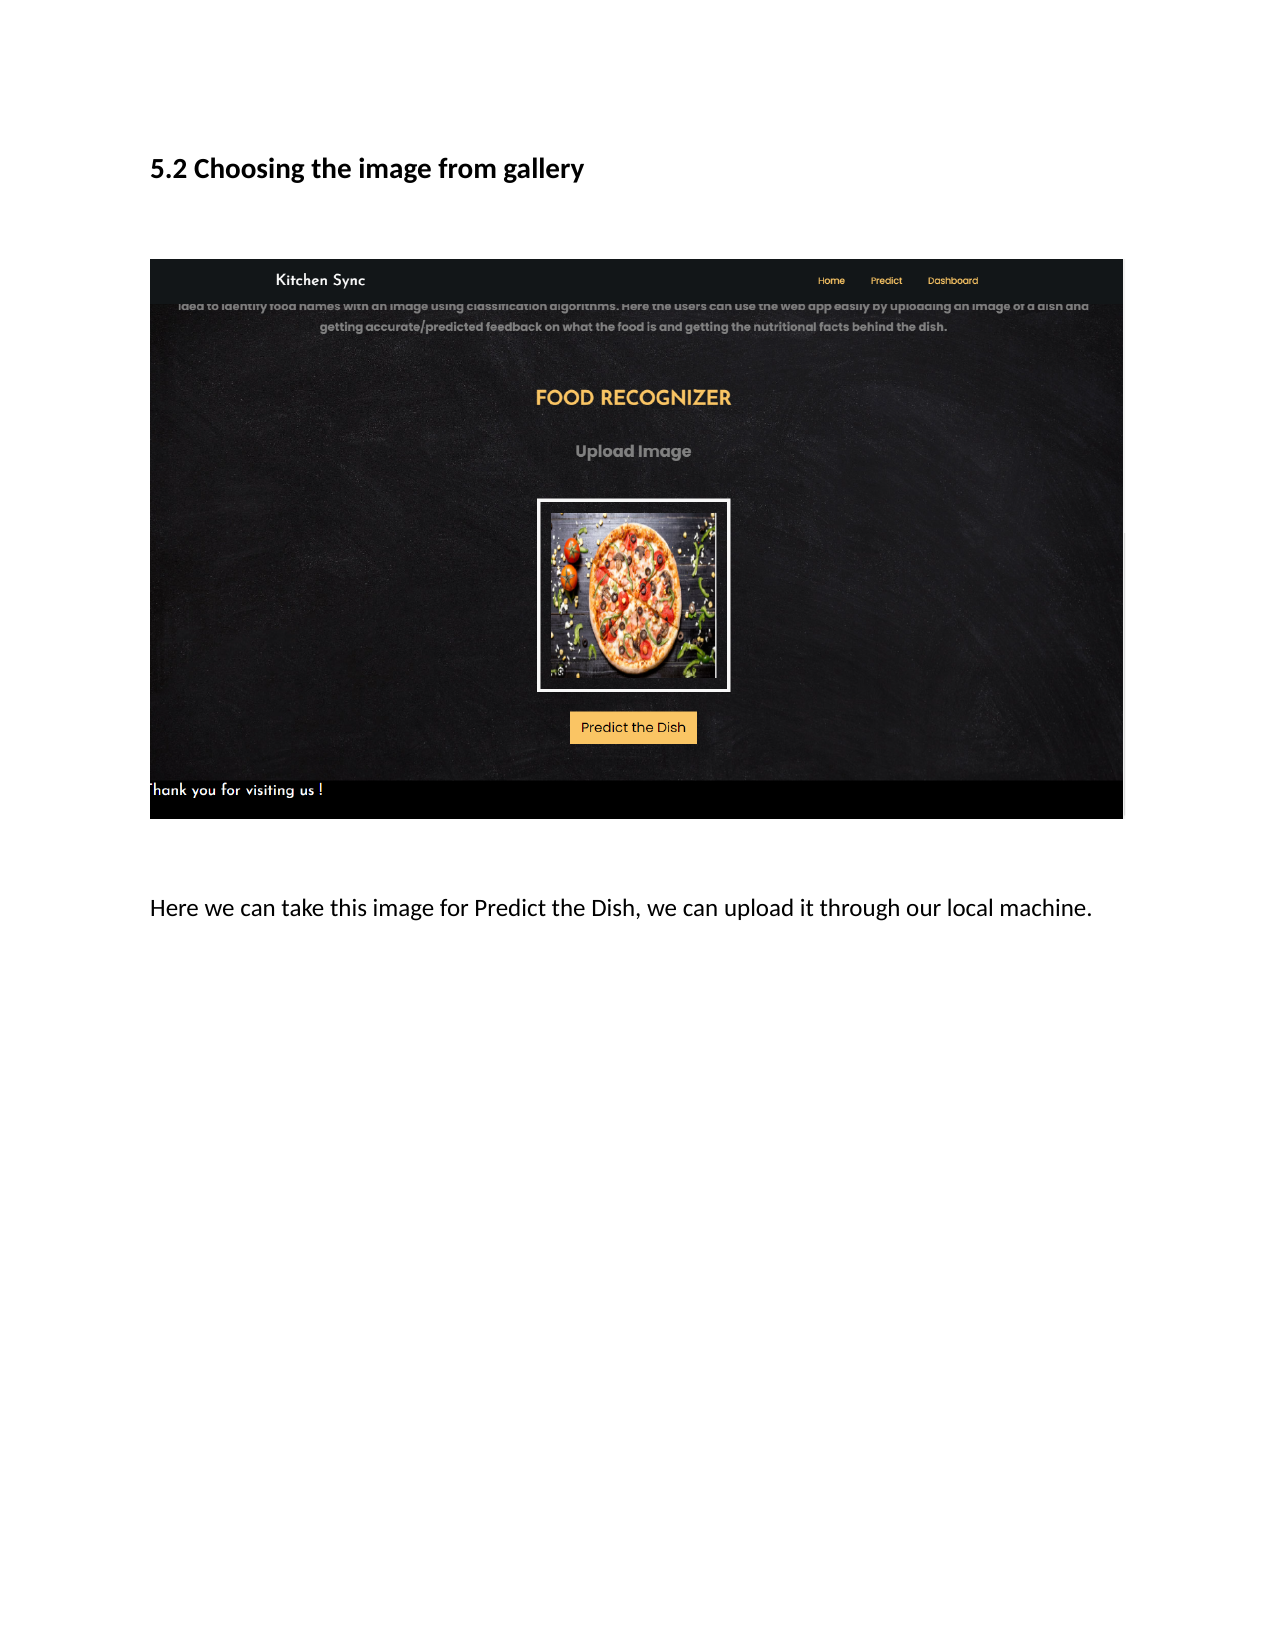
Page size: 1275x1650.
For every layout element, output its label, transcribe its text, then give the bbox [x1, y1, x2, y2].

text Here we can take this image for Predict the Dish, we can upload it through our local machine. [150, 892, 1125, 922]
text 5.2 Choosing the image from gallery [150, 150, 1125, 186]
picture [150, 259, 1125, 819]
